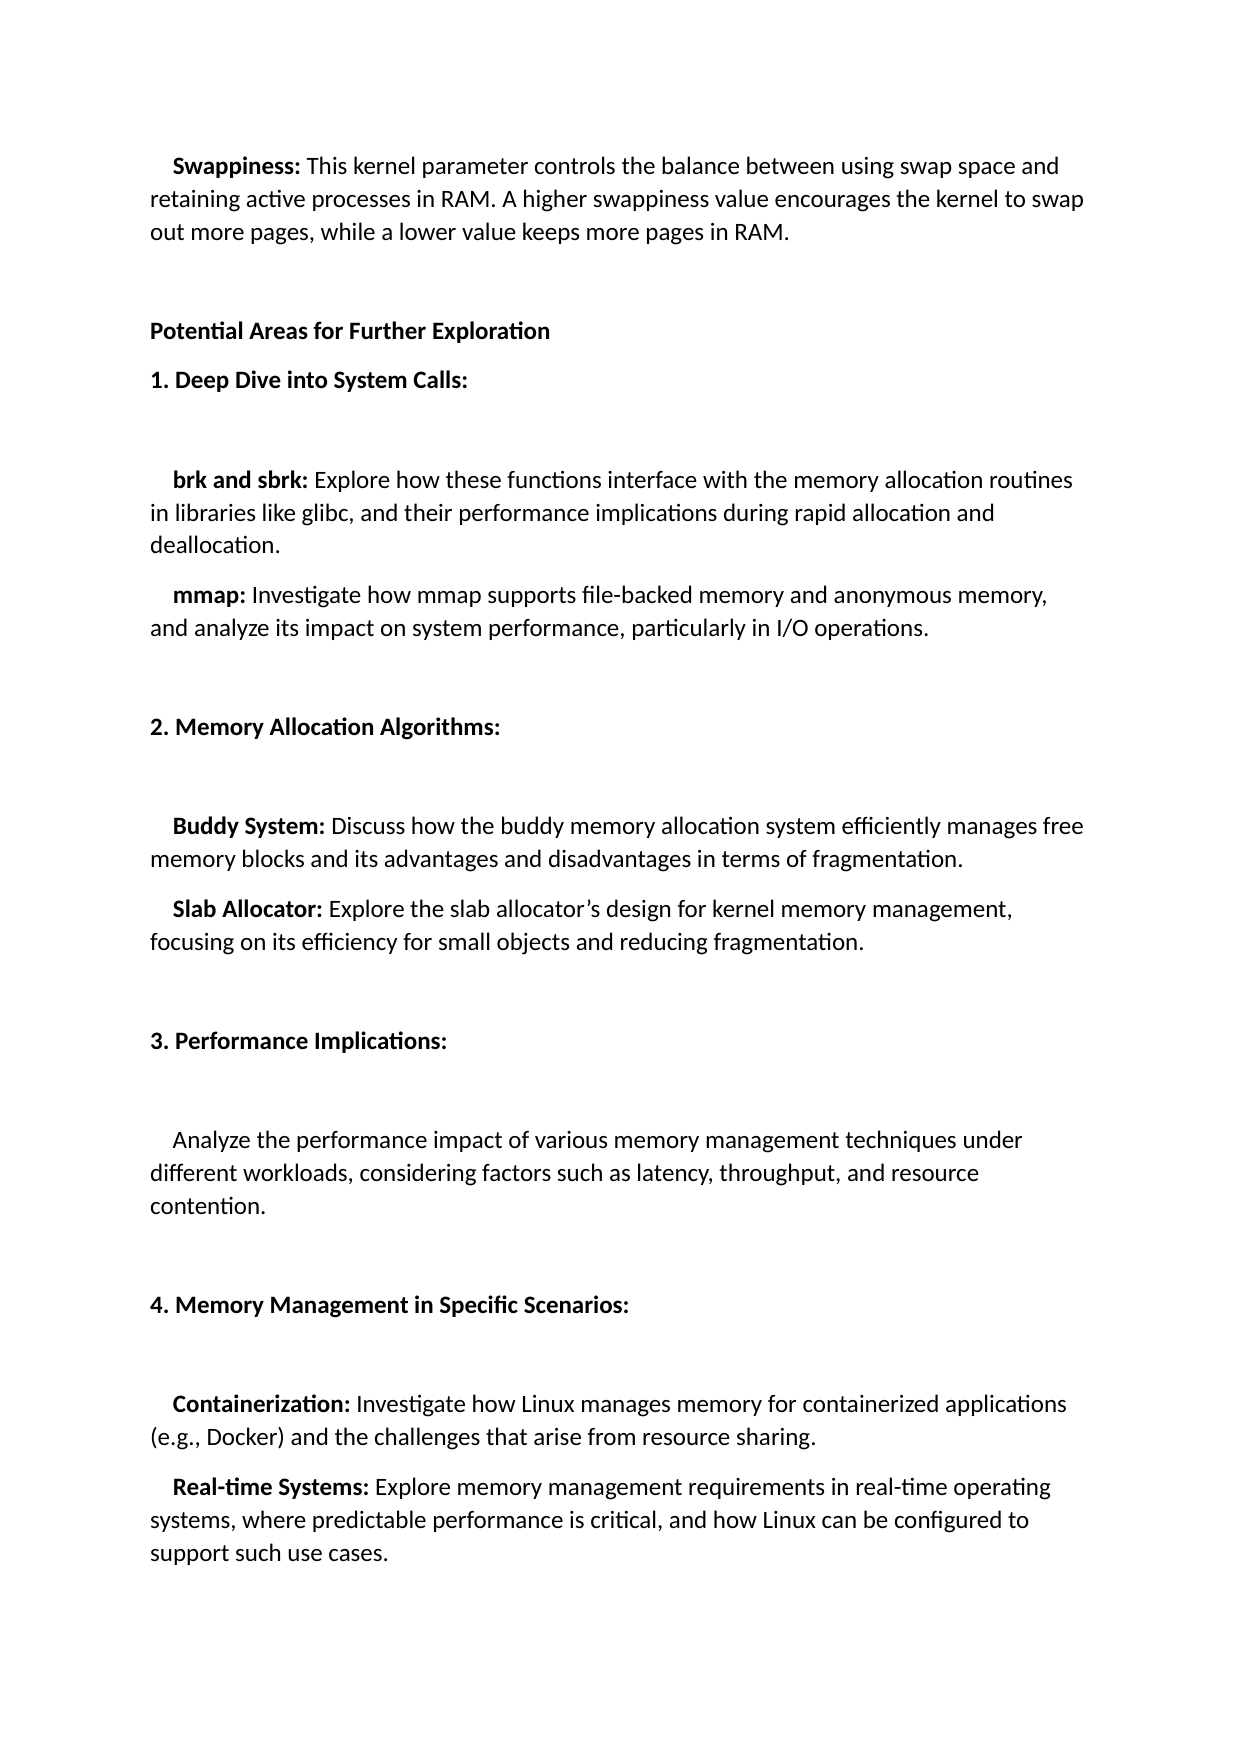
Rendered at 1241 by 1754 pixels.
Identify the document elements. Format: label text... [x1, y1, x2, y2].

text 1. Deep Dive into System Calls: [150, 364, 1090, 395]
text Buddy System: Discuss how the buddy memory allocation system efficiently manages free memory blocks and its advantages and disadvantages in terms of fragmentation. [150, 810, 1090, 874]
text Swappiness: This kernel parameter controls the balance between using swap space and retaining active processes in RAM. A higher swappiness value encourages the kernel to swap out more pages, while a lower value keeps more pages in RAM. [150, 150, 1090, 246]
text Containerization: Investigate how Linux manages memory for containerized applications (e.g., Docker) and the challenges that arise from resource sharing. [150, 1388, 1090, 1452]
text 3. Performance Implications: [150, 1025, 1090, 1056]
text Potential Areas for Further Exploration [150, 315, 1090, 346]
text mmap: Investigate how mmap supports file-backed memory and anonymous memory, and analyze its impact on system performance, particularly in I/O operations. [150, 579, 1090, 643]
text Real-time Systems: Explore memory management requirements in real-time operating systems, where predictable performance is critical, and how Linux can be configured to support such use cases. [150, 1471, 1090, 1567]
text Slab Allocator: Explore the slab allocator’s design for kernel memory management, focusing on its efficiency for small objects and reducing fragmentation. [150, 893, 1090, 956]
text 4. Memory Management in Specific Scenarios: [150, 1289, 1090, 1320]
text 2. Memory Allocation Algorithms: [150, 711, 1090, 742]
text Analyze the performance impact of various memory management techniques under different workloads, considering factors such as latency, throughput, and resource contention. [150, 1124, 1090, 1221]
text brk and sbrk: Explore how these functions interface with the memory allocation routines in libraries like glibc, and their performance implications during rapid allocation and deallocation. [150, 464, 1090, 560]
